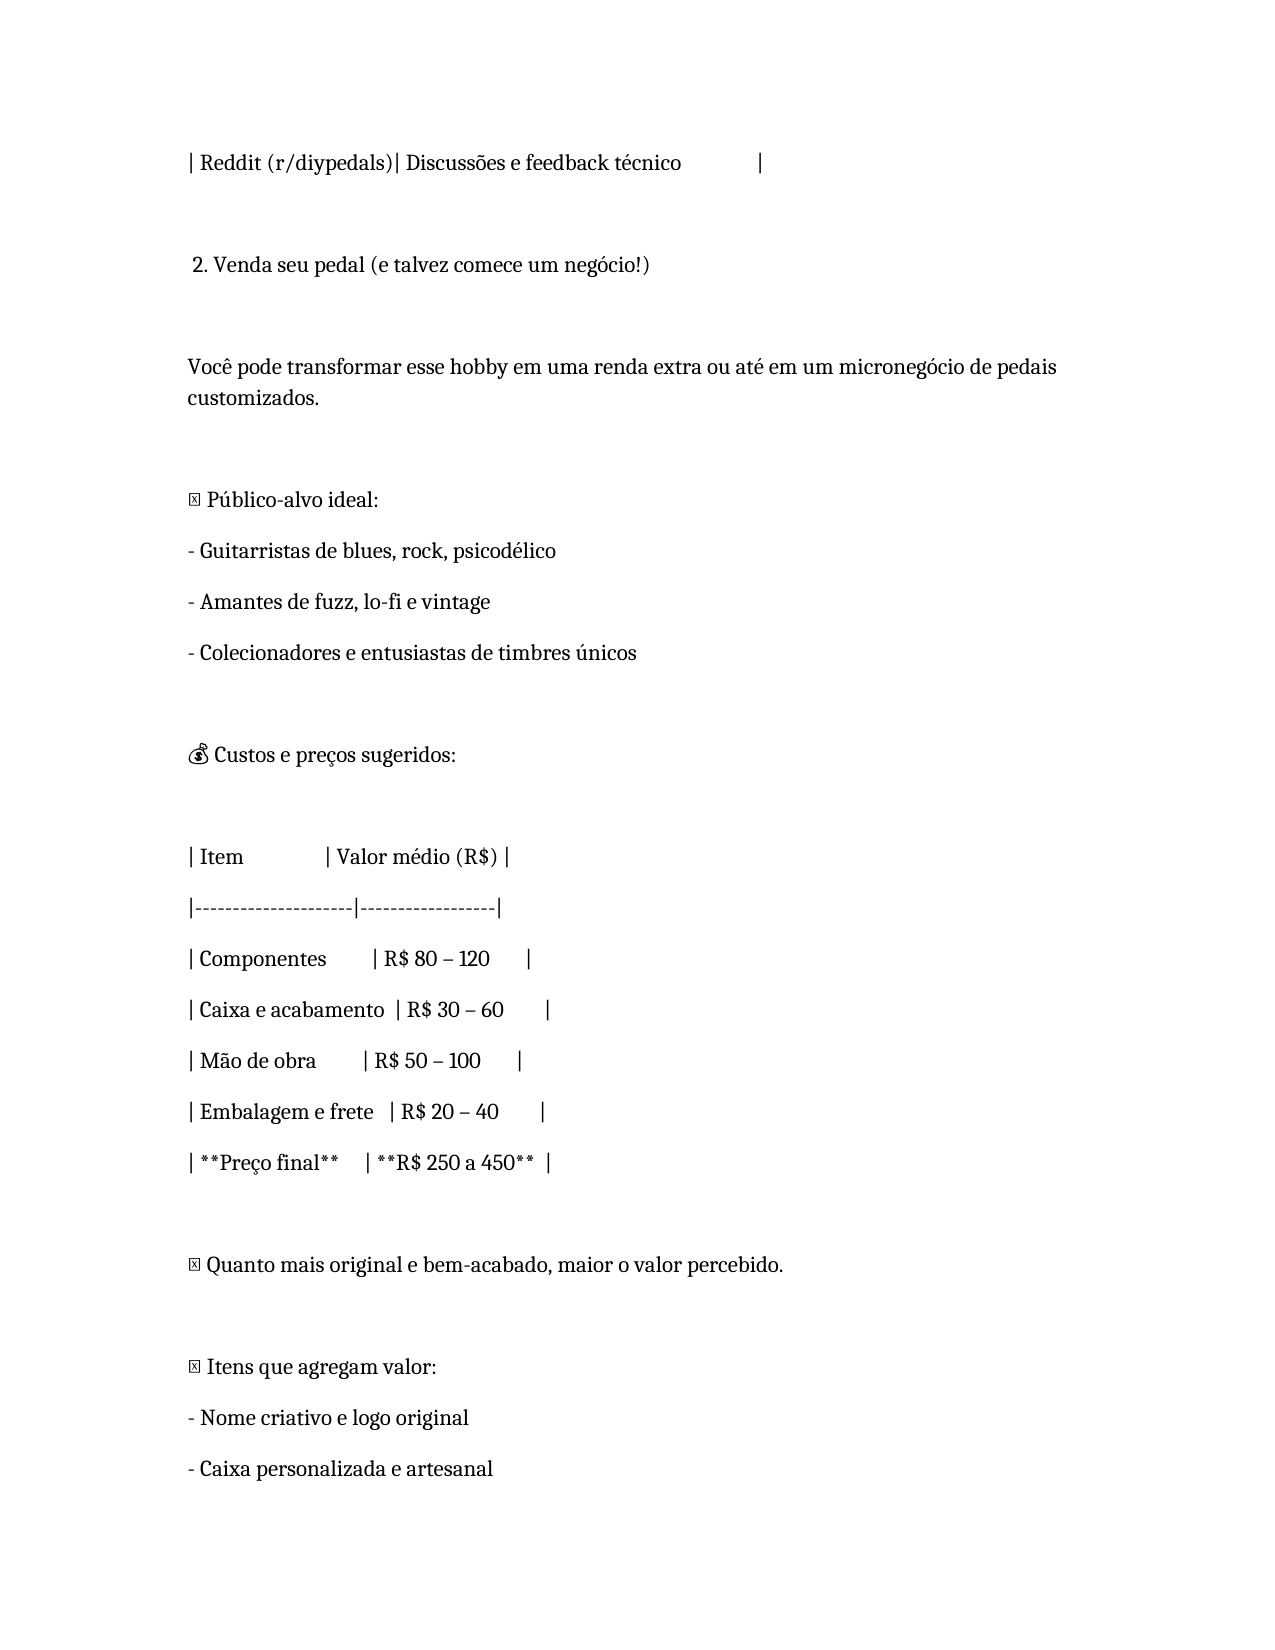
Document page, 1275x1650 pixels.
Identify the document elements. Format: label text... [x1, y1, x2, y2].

text 🎯 Público-alvo ideal: [187, 486, 1087, 513]
text - Amantes de fuzz, lo-fi e vintage [187, 588, 1087, 615]
text |---------------------|------------------| [187, 895, 1087, 921]
text Você pode transformar esse hobby em uma renda extra ou até em um micronegócio de pedais customizados. [187, 354, 1087, 411]
text | Reddit (r/diypedals)| Discussões e feedback técnico | [187, 150, 1087, 176]
text | Caixa e acabamento | R$ 30 – 60 | [187, 997, 1087, 1023]
text - Colecionadores e entusiastas de timbres únicos [187, 639, 1087, 666]
text - Caixa personalizada e artesanal [187, 1456, 1087, 1483]
text 🧳 Itens que agregam valor: [187, 1354, 1087, 1381]
text 💸 Quanto mais original e bem-acabado, maior o valor percebido. [187, 1252, 1087, 1278]
text | **Preço final** | **R$ 250 a 450** | [187, 1150, 1087, 1176]
text | Item | Valor médio (R$) | [187, 844, 1087, 870]
text | Embalagem e frete | R$ 20 – 40 | [187, 1099, 1087, 1125]
text | Mão de obra | R$ 50 – 100 | [187, 1048, 1087, 1074]
text - Nome criativo e logo original [187, 1405, 1087, 1432]
text | Componentes | R$ 80 – 120 | [187, 946, 1087, 972]
text - Guitarristas de blues, rock, psicodélico [187, 537, 1087, 564]
text 🛍️ 2. Venda seu pedal (e talvez comece um negócio!) [187, 252, 1087, 278]
text 💰 Custos e preços sugeridos: [187, 742, 1087, 768]
